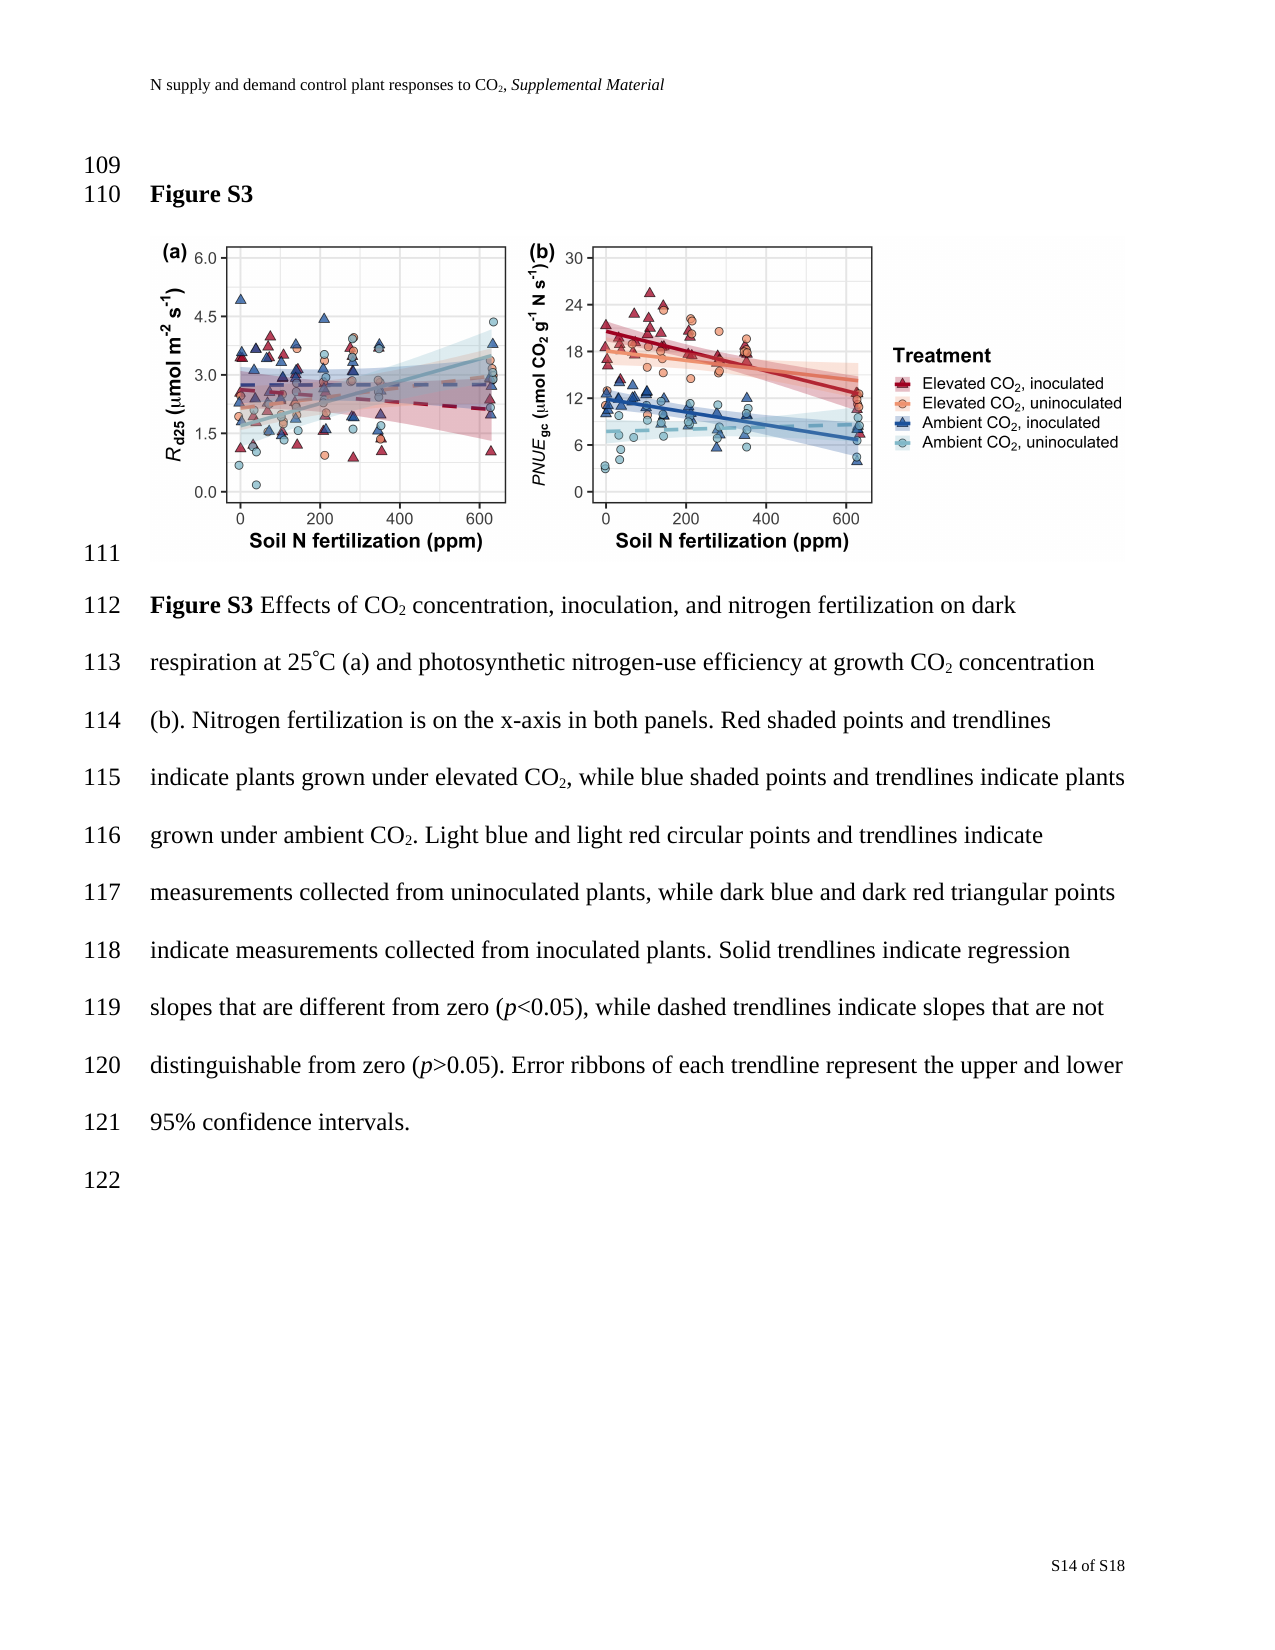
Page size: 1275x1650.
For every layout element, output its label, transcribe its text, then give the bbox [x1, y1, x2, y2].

text Figure S3 [150, 179, 1125, 207]
text Figure S3 Effects of CO2 concentration, inoculation, and nitrogen fertilization on dark respiration at 25C (a) and photosynthetic nitrogen-use efficiency at growth CO2 concentration (b). Nitrogen fertilization is on the x-axis in both panels. Red shaded points and trendlines indicate plants grown under elevated CO2, while blue shaded points and trendlines indicate plants grown under ambient CO2. Light blue and light red circular points and trendlines indicate measurements collected from uninoculated plants, while dark blue and dark red triangular points indicate measurements collected from inoculated plants. Solid trendlines indicate regression slopes that are different from zero (p<0.05), while dashed trendlines indicate slopes that are not distinguishable from zero (p>0.05). Error ribbons of each trendline represent the upper and lower 95% confidence intervals. [150, 590, 1125, 1136]
picture [150, 236, 1125, 562]
